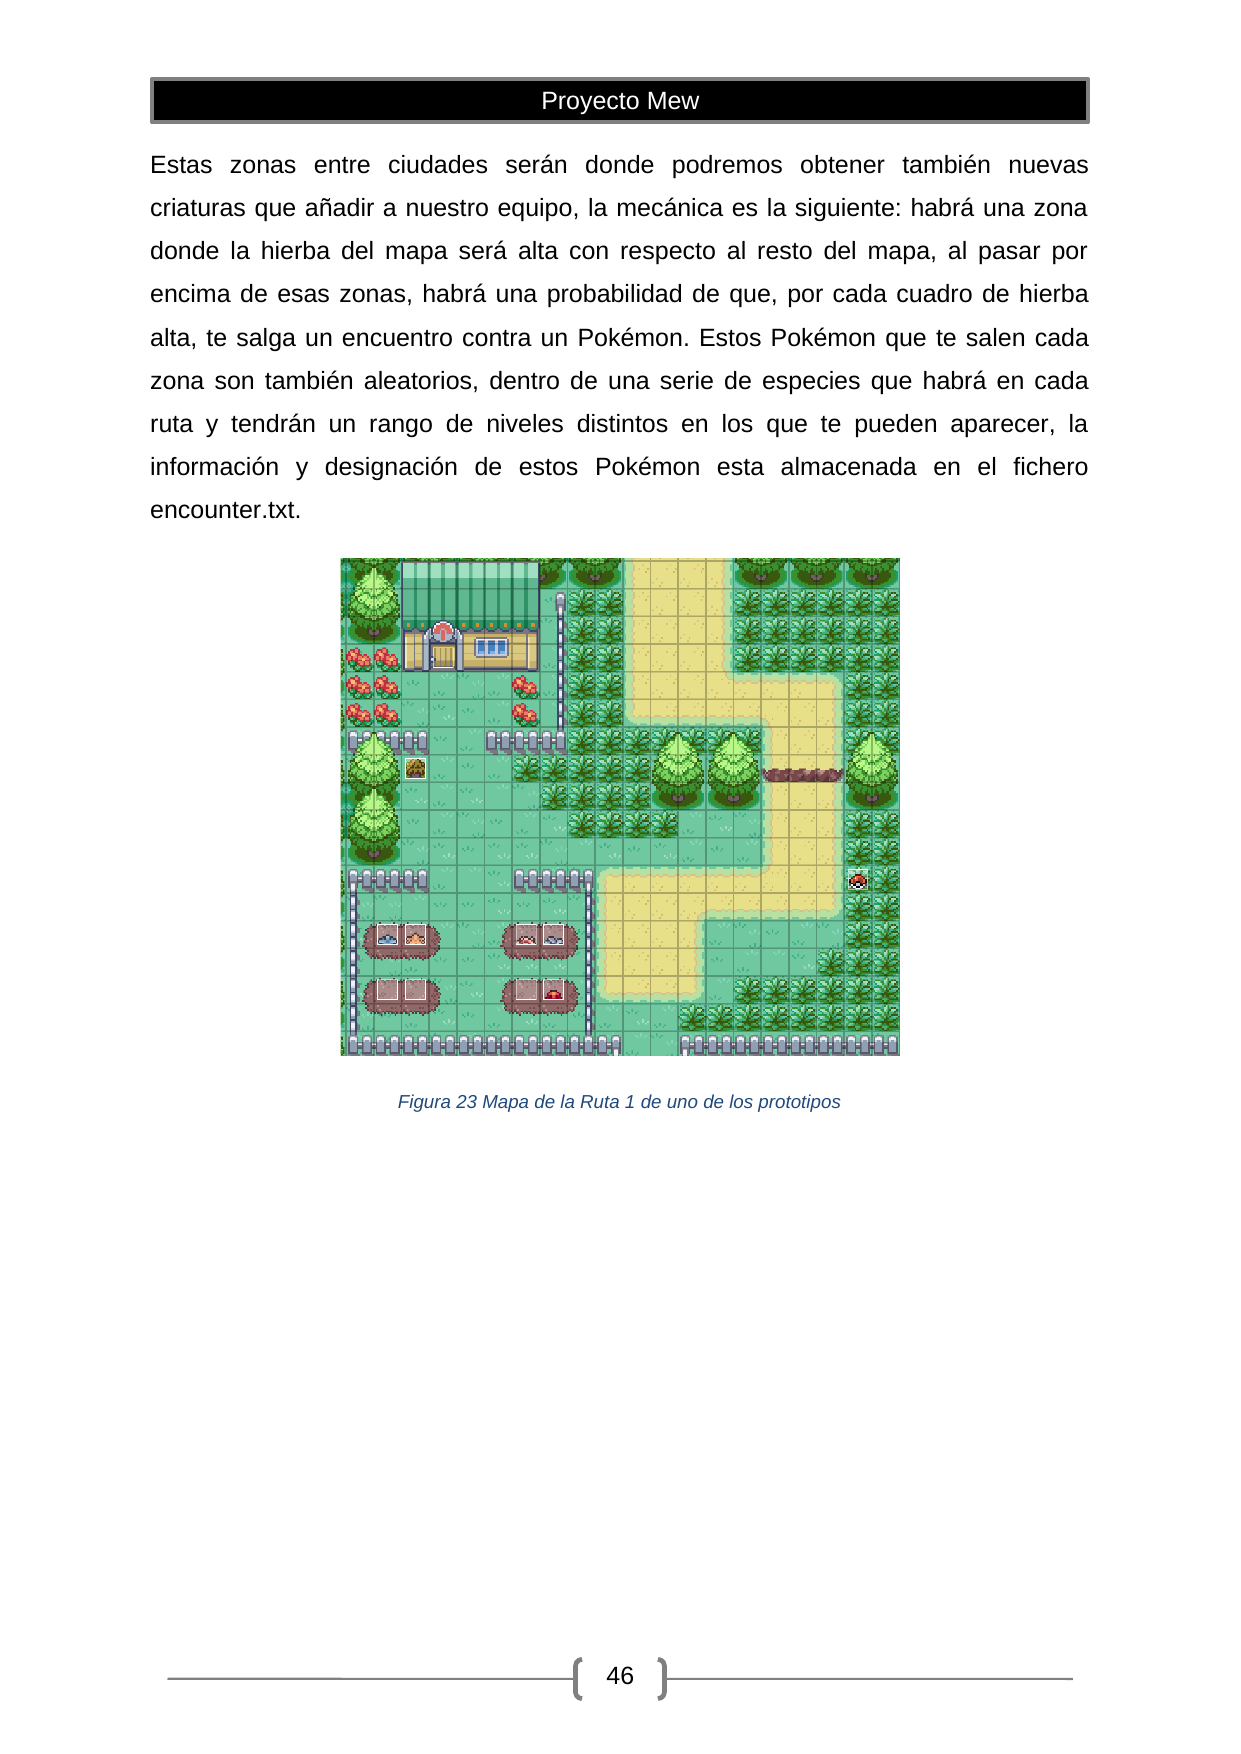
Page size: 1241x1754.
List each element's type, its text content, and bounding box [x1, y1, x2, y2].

text Estas zonas entre ciudades serán donde podremos obtener también nuevas criaturas que añadir a nuestro equipo, la mecánica es la siguiente: habrá una zona donde la hierba del mapa será alta con respecto al resto del mapa, al pasar por encima de esas zonas, habrá una probabilidad de que, por cada cuadro de hierba alta, te salga un encuentro contra un Pokémon. Estos Pokémon que te salen cada zona son también aleatorios, dentro de una serie de especies que habrá en cada ruta y tendrán un rango de niveles distintos en los que te pueden aparecer, la información y designación de estos Pokémon esta almacenada en el fichero encounter.txt. [150, 150, 1090, 524]
picture [340, 558, 900, 1056]
text Figura 23 Mapa de la Ruta 1 de uno de los prototipos [150, 1091, 1090, 1113]
